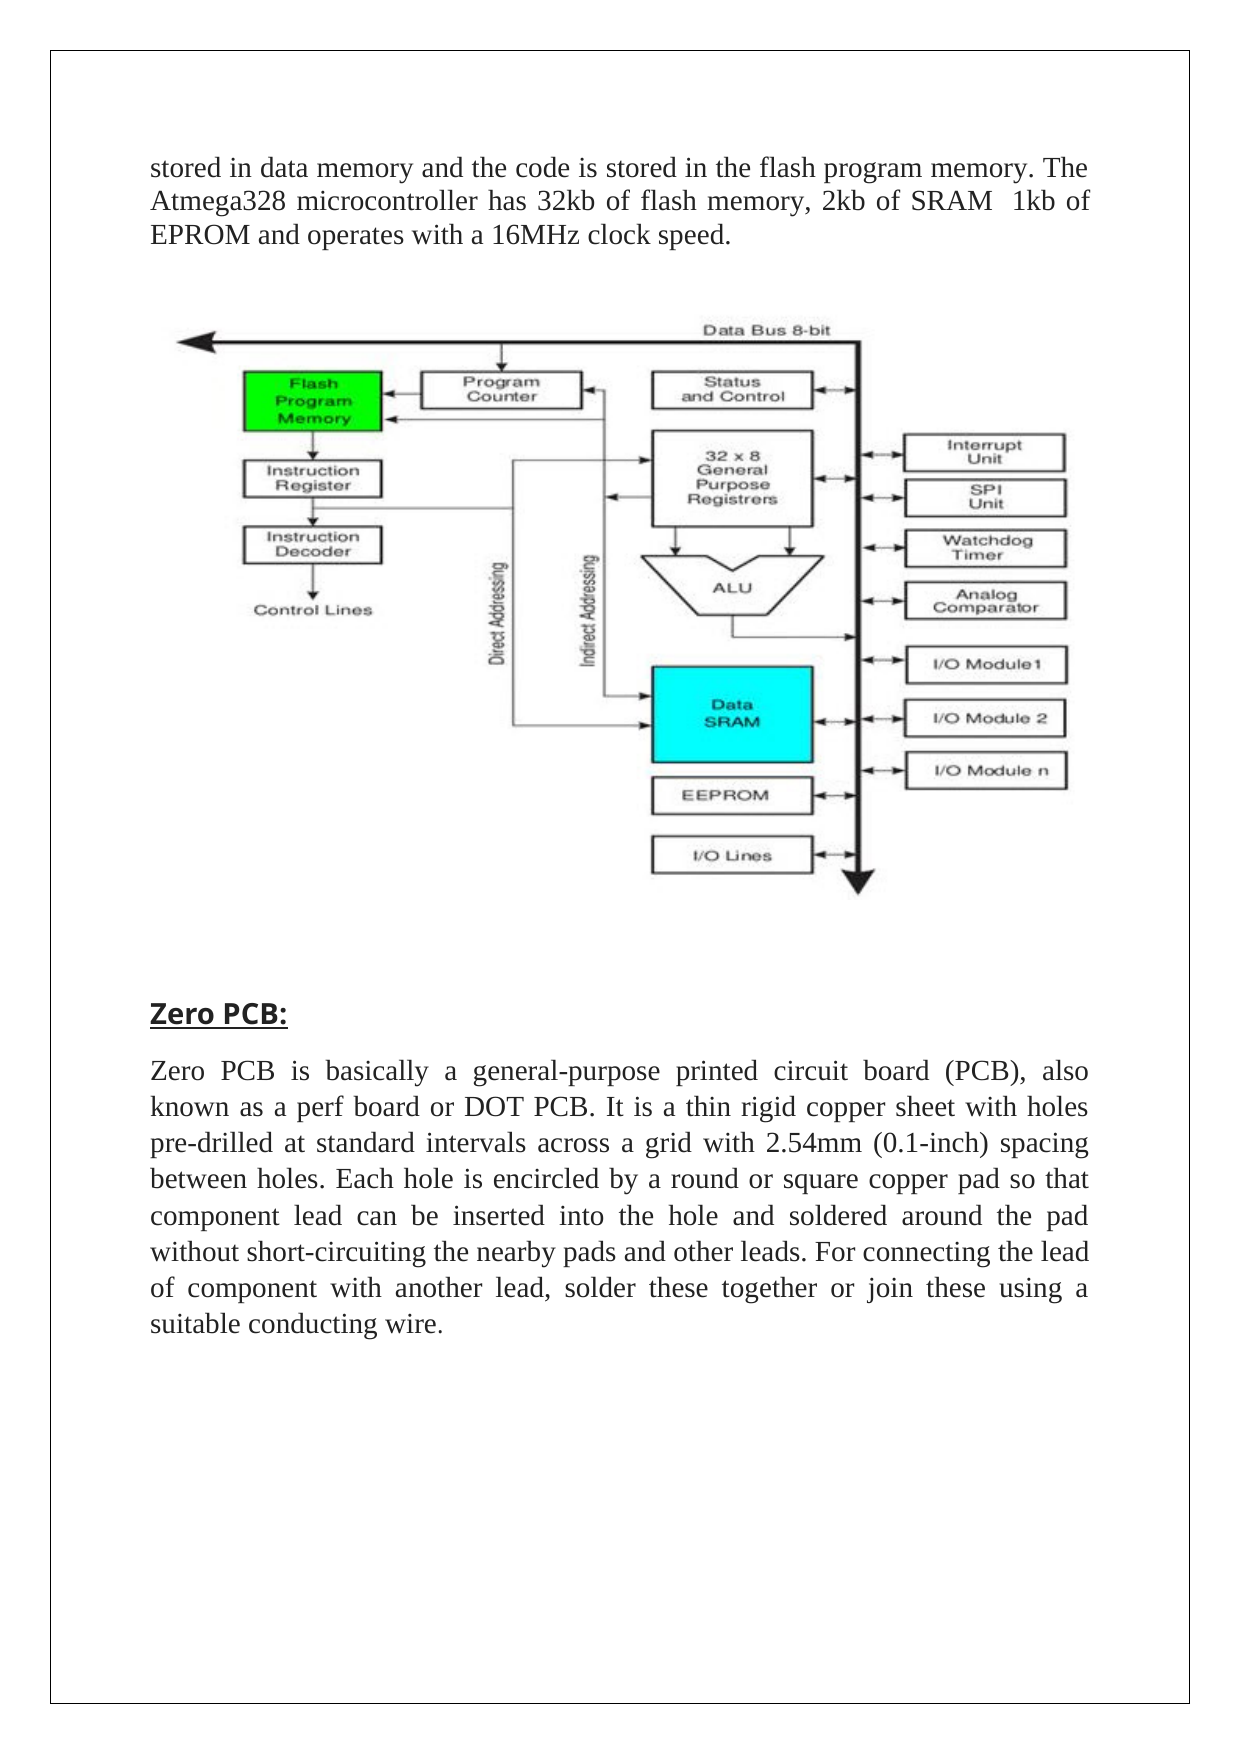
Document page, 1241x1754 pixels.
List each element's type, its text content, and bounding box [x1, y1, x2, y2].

text Zero PCB: [150, 993, 1090, 1033]
text Zero PCB is basically a general-purpose printed circuit board (PCB), also known as a perf board or DOT PCB. It is a thin rigid copper sheet with holes pre-drilled at standard intervals across a grid with 2.54mm (0.1-inch) spacing between holes. Each hole is encircled by a round or square copper pad so that component lead can be inserted into the hole and soldered around the pad without short-circuiting the nearby pads and other leads. For connecting the lead of component with another lead, solder these together or join these using a suitable conducting wire. [150, 1303, 1090, 1340]
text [150, 150, 1090, 251]
picture [150, 303, 1084, 900]
